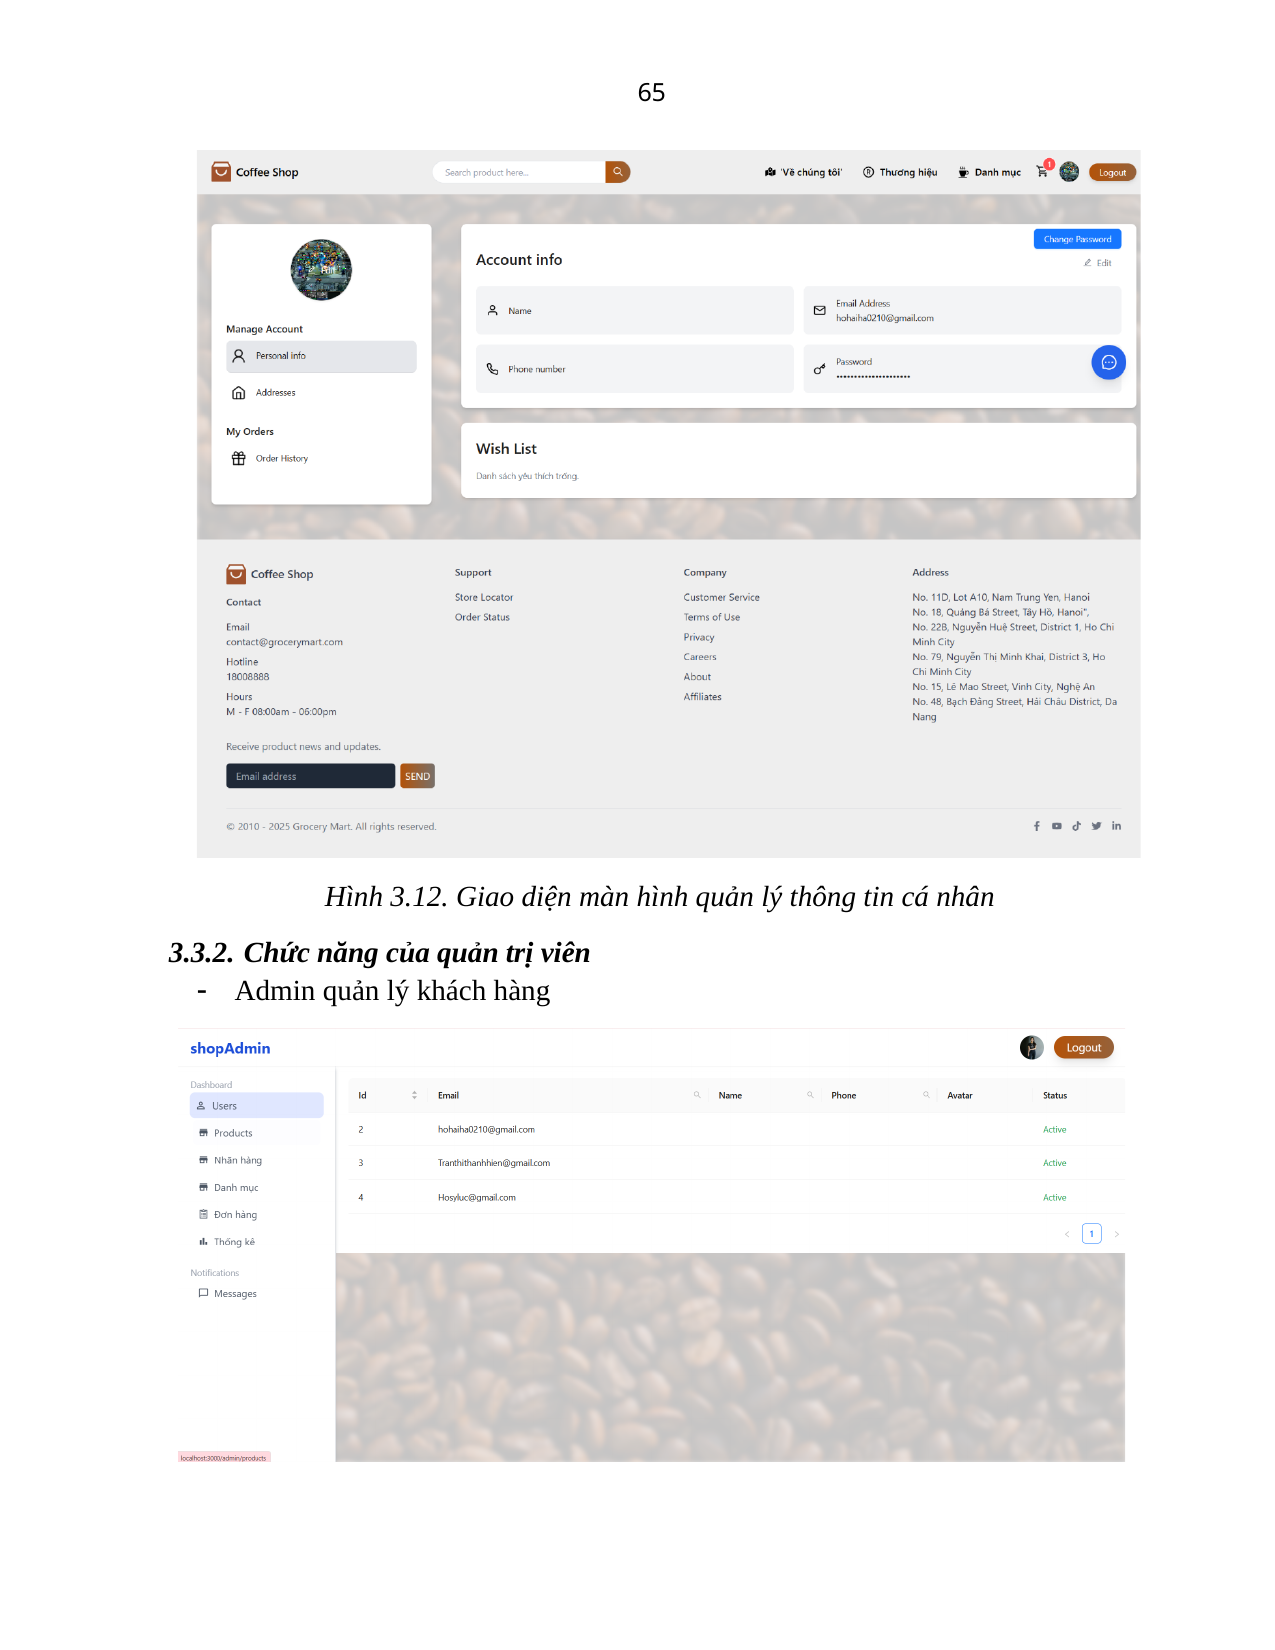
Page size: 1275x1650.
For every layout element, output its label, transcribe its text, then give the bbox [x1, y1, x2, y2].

picture [178, 1028, 1125, 1462]
text Hình 3.12. Giao diện màn hình quản lý thông tin cá nhân [197, 879, 1125, 913]
list Admin quản lý khách hàng [197, 973, 1125, 1007]
picture [196, 150, 1141, 858]
list Chức năng của quản trị viên [169, 935, 1125, 968]
